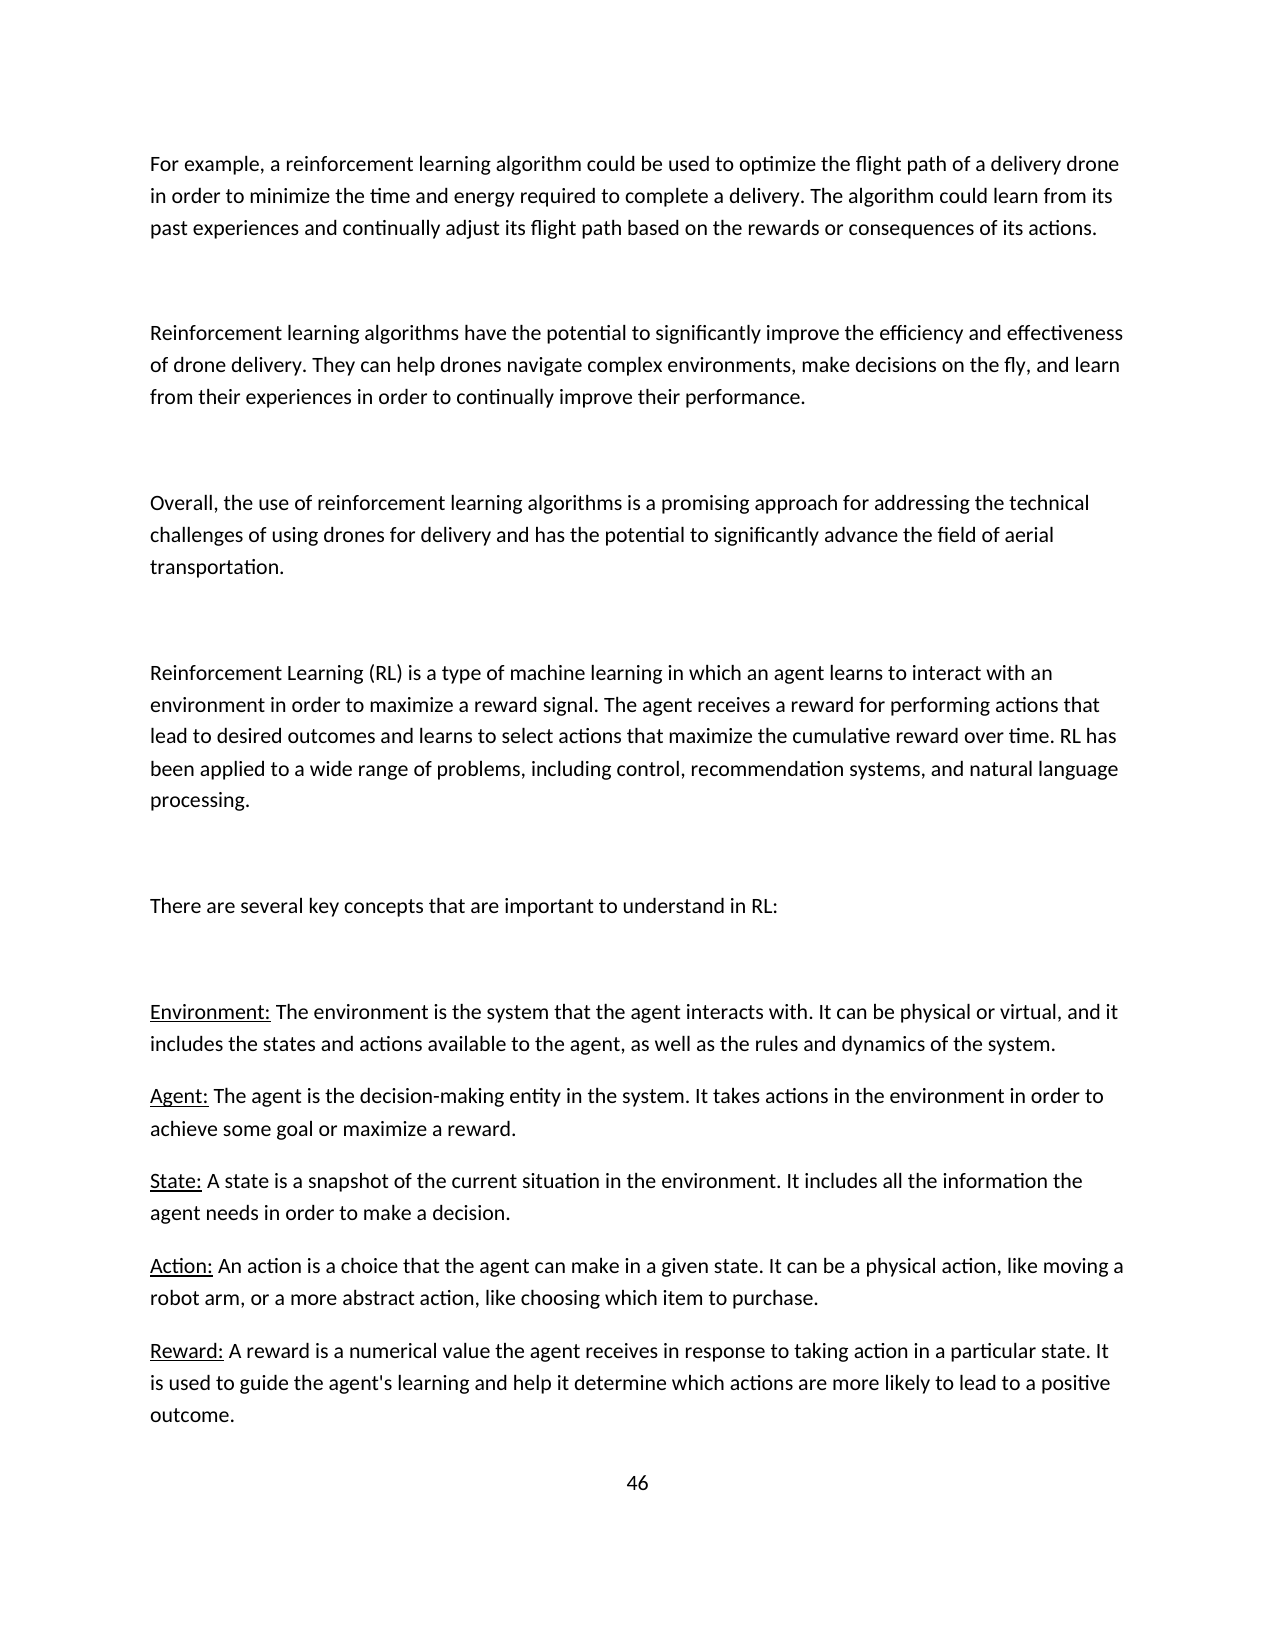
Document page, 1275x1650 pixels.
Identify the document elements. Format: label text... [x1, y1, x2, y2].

text There are several key concepts that are important to understand in RL: [150, 892, 1125, 919]
text Reinforcement Learning (RL) is a type of machine learning in which an agent learns to interact with an environment in order to maximize a reward signal. The agent receives a reward for performing actions that lead to desired outcomes and learns to select actions that maximize the cumulative reward over time. RL has been applied to a wide range of problems, including control, recommendation systems, and natural language processing. [150, 659, 1125, 813]
text Action: An action is a choice that the agent can make in a given state. It can be a physical action, like moving a robot arm, or a more abstract action, like choosing which item to purchase. [150, 1252, 1125, 1311]
text Agent: The agent is the decision-making entity in the system. It takes actions in the environment in order to achieve some goal or maximize a reward. [150, 1083, 1125, 1141]
text Reinforcement learning algorithms have the potential to significantly improve the efficiency and effectiveness of drone delivery. They can help drones navigate complex environments, make decisions on the fly, and learn from their experiences in order to continually improve their performance. [150, 319, 1125, 410]
text State: A state is a snapshot of the current situation in the environment. It includes all the information the agent needs in order to make a decision. [150, 1167, 1125, 1226]
text Overall, the use of reinforcement learning algorithms is a promising approach for addressing the technical challenges of using drones for delivery and has the potential to significantly advance the field of aerial transportation. [150, 489, 1125, 580]
text Environment: The environment is the system that the agent interacts with. It can be physical or virtual, and it includes the states and actions available to the agent, as well as the rules and dynamics of the system. [150, 998, 1125, 1057]
text For example, a reinforcement learning algorithm could be used to optimize the flight path of a delivery drone in order to minimize the time and energy required to complete a delivery. The algorithm could learn from its past experiences and continually adjust its flight path based on the rewards or consequences of its actions. [150, 150, 1125, 241]
text Reward: A reward is a numerical value the agent receives in response to taking action in a particular state. It is used to guide the agent's learning and help it determine which actions are more likely to lead to a positive outcome. [150, 1337, 1125, 1428]
